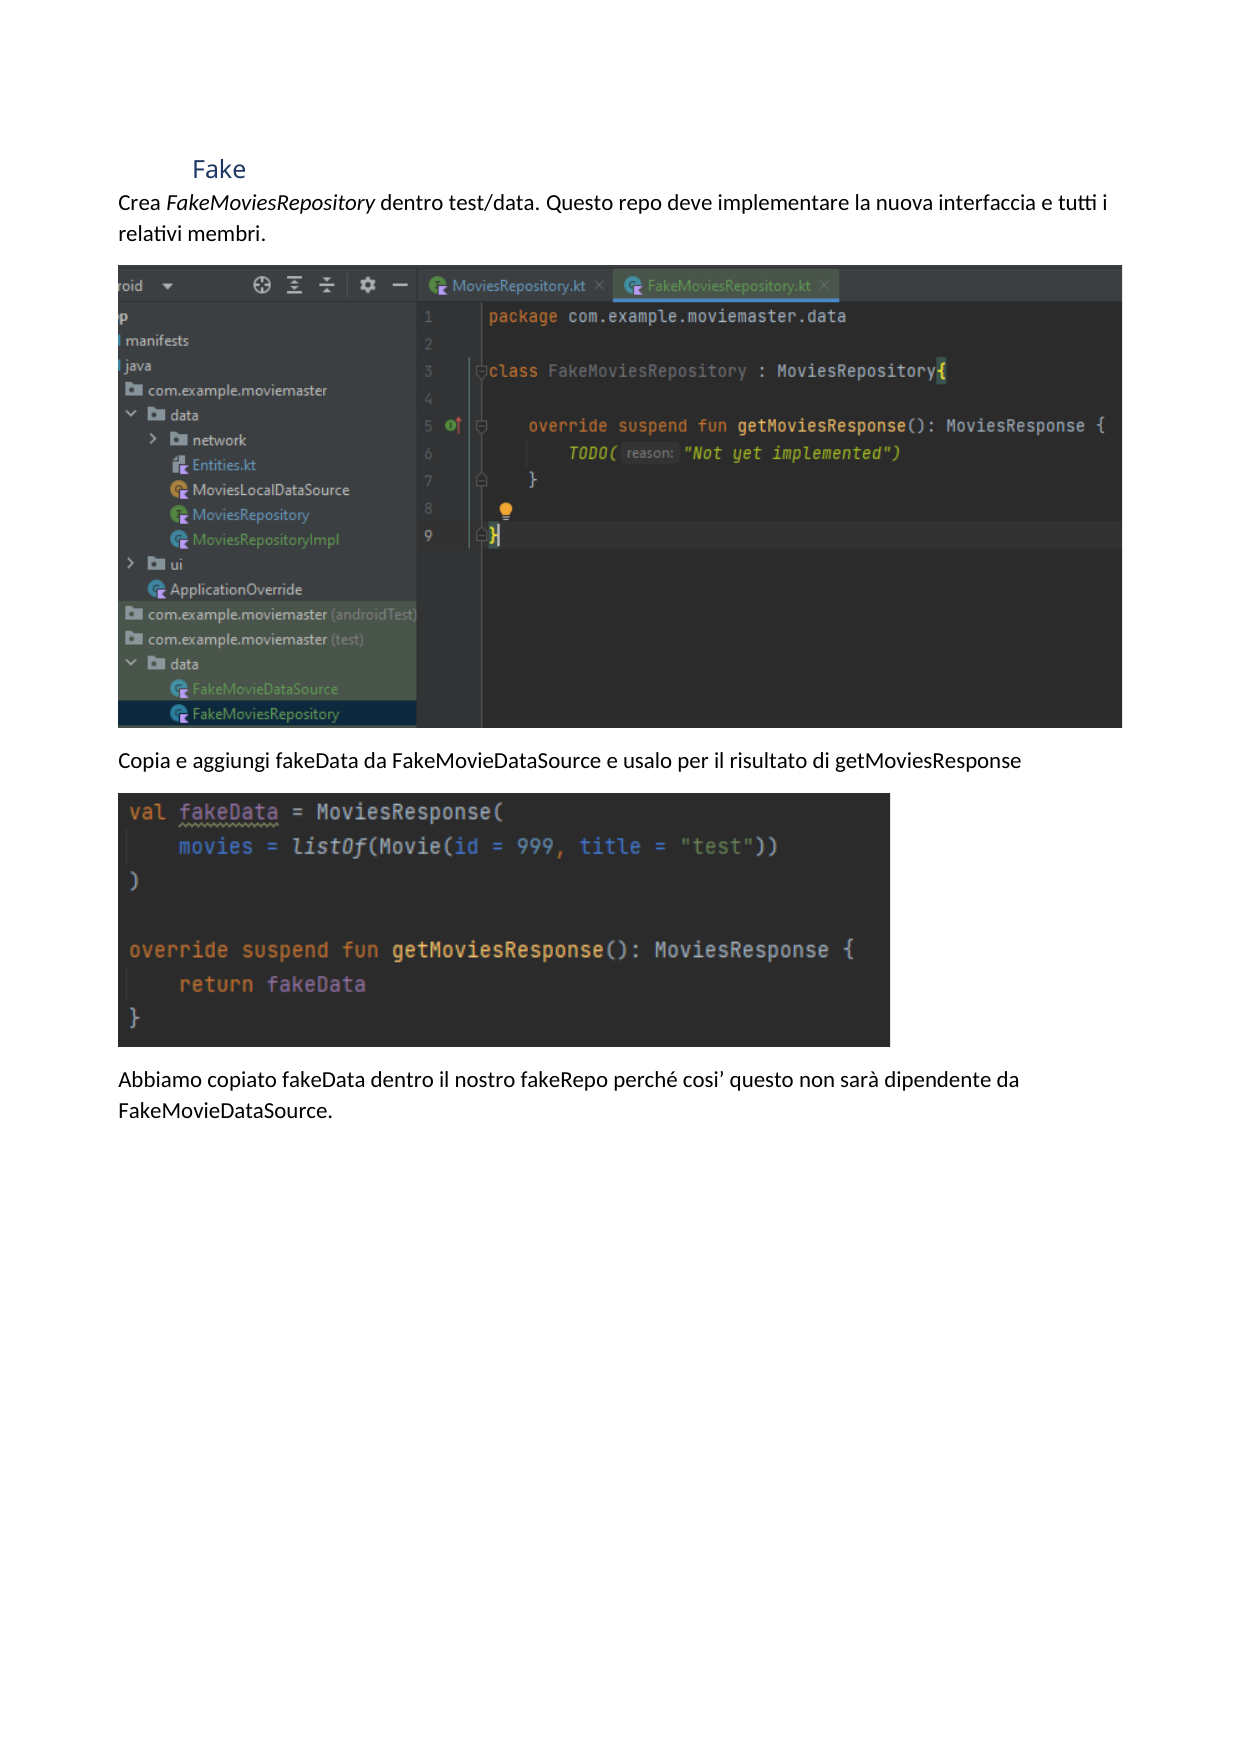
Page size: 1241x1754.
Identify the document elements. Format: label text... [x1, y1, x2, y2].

text Abbiamo copiato fakeData dentro il nostro fakeRepo perché cosi’ questo non sarà dipendente da FakeMovieDataSource. [118, 1066, 1122, 1124]
text Copia e aggiungi fakeData da FakeMovieDataSource e usalo per il risultato di getMoviesResponse [118, 747, 1122, 775]
subtitle Fake [118, 152, 1122, 186]
picture [118, 265, 1123, 728]
picture [118, 793, 890, 1047]
text Crea FakeMoviesRepository dentro test/data. Questo repo deve implementare la nuova interfaccia e tutti i relativi membri. [118, 188, 1122, 247]
